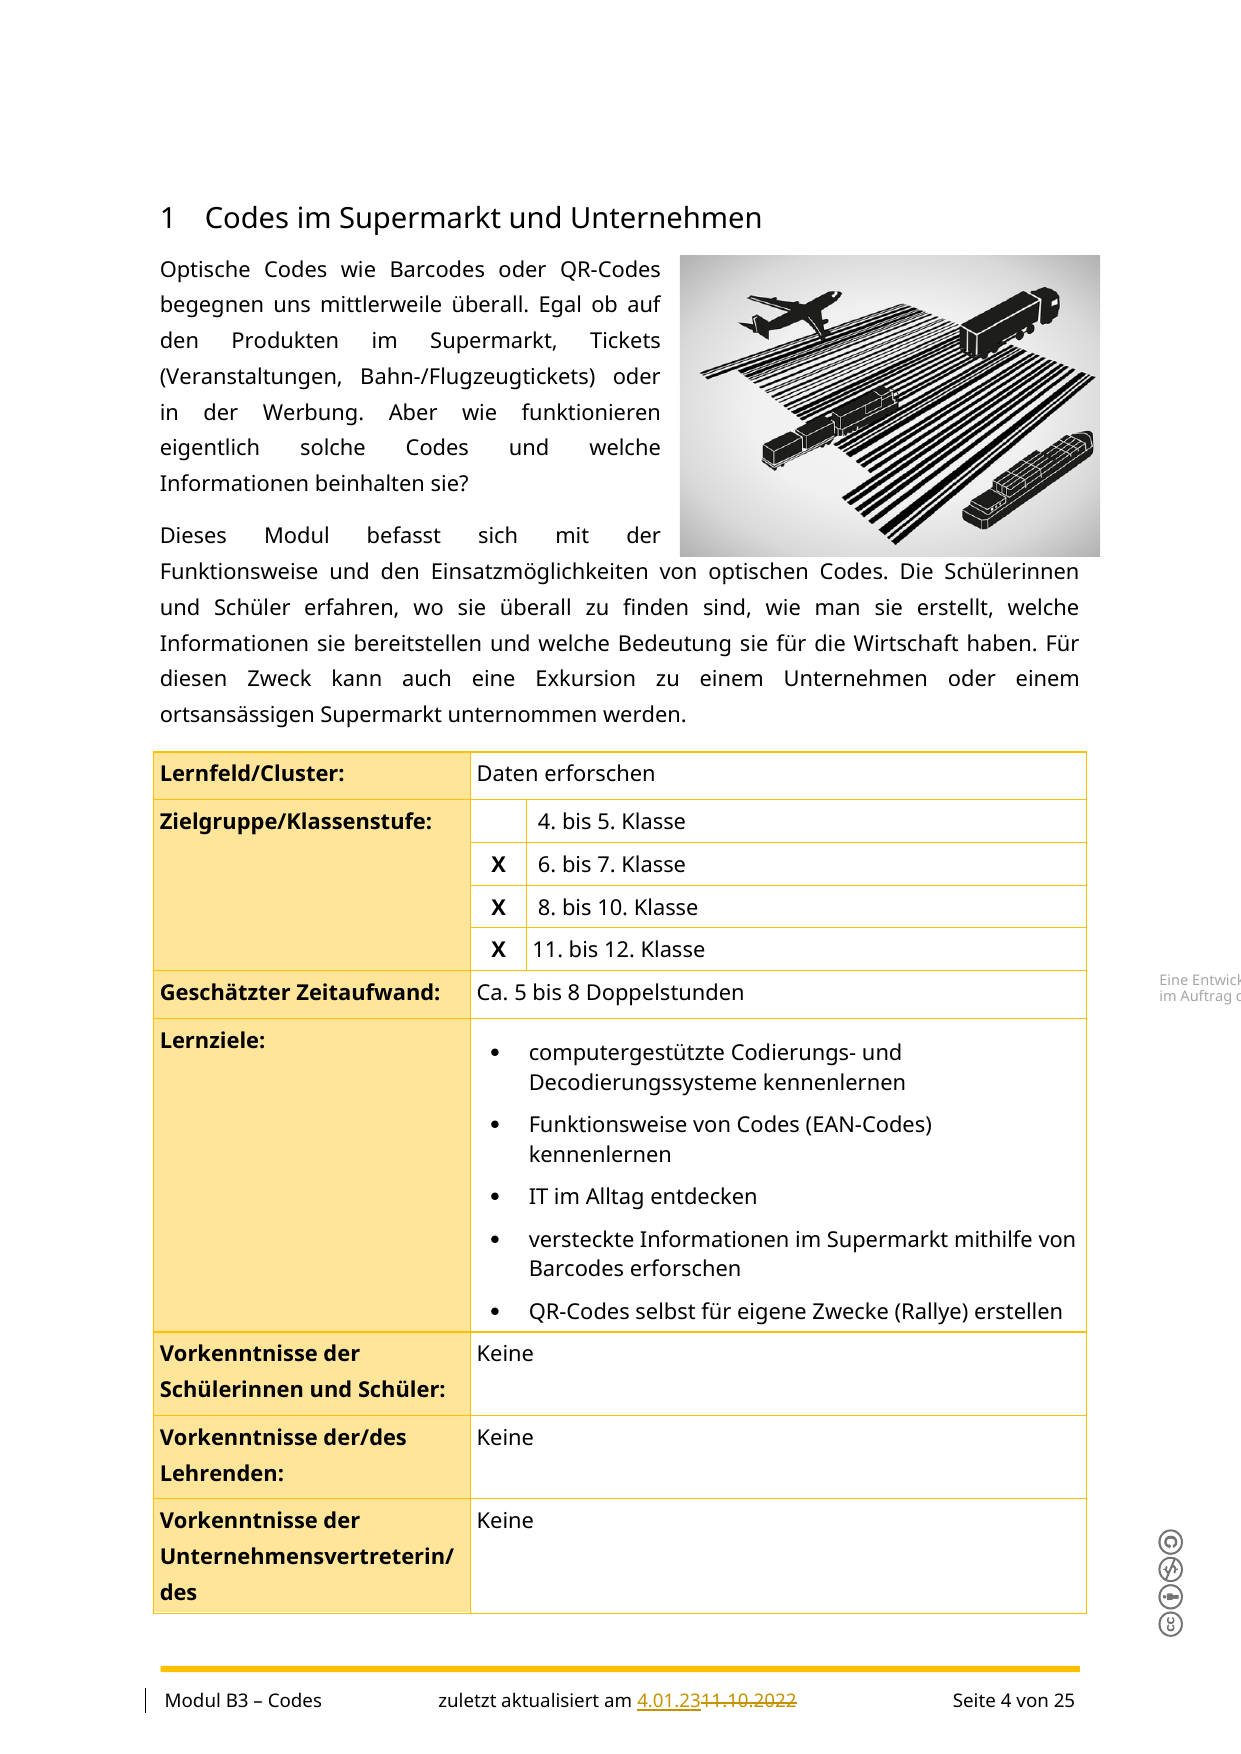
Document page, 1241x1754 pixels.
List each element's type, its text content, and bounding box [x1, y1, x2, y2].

table_cell Ca. 5 bis 8 Doppelstunden [471, 971, 1086, 1018]
table_cell X [471, 886, 526, 927]
table_cell 8. bis 10. Klasse [527, 886, 1086, 927]
table_cell Zielgruppe/Klassenstufe: [154, 800, 470, 970]
table_cell computergestützte Codierungs- und Decodierungssysteme kennenlernen Funktionsweise von Codes (EAN-Codes) kennenlernen IT im Alltag entdecken versteckte Informationen im Supermarkt mithilfe von Barcodes erforschen QR-Codes selbst für eigene Zwecke (Rallye) erstellen [471, 1019, 1086, 1331]
table_cell Keine [471, 1333, 1086, 1415]
table_header Lernfeld/Cluster: [154, 753, 470, 799]
table_cell 4. bis 5. Klasse [527, 800, 1086, 842]
text Dieses Modul befasst sich mit der Funktionsweise und den Einsatzmöglichkeiten von optischen Codes. Die Schülerinnen und Schüler erfahren, wo sie überall zu finden sind, wie man sie erstellt, welche Informationen sie bereitstellen und welche Bedeutung sie für die Wirtschaft haben. Für diesen Zweck kann auch eine Exkursion zu einem Unternehmen oder einem ortsansässigen Supermarkt unternommen werden. [159, 520, 1081, 729]
table_cell X [471, 928, 526, 970]
table_header Daten erforschen [471, 753, 1086, 799]
subtitle Codes im Supermarkt und Unternehmen [159, 197, 1081, 237]
table_cell [471, 800, 526, 842]
text Optische Codes wie Barcodes oder QR-Codes begegnen uns mittlerweile überall. Egal ob auf den Produkten im Supermarkt, Tickets (Veranstaltungen, Bahn-/Flugzeugtickets) oder in der Werbung. Aber wie funktionieren eigentlich solche Codes und welche Informationen beinhalten sie? [159, 254, 1081, 498]
table_cell Vorkenntnisse der Schülerinnen und Schüler: [154, 1333, 470, 1415]
table_cell Geschätzter Zeitaufwand: [154, 971, 470, 1018]
table_cell Keine [471, 1499, 1086, 1612]
table_cell 6. bis 7. Klasse [527, 843, 1086, 884]
table_cell Keine [471, 1416, 1086, 1498]
picture [678, 255, 1100, 555]
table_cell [154, 1499, 470, 1612]
table_cell Lernziele: [154, 1019, 470, 1331]
table_cell 11. bis 12. Klasse [527, 928, 1086, 970]
table_cell X [471, 843, 526, 884]
table_cell Vorkenntnisse der/des Lehrenden: [154, 1416, 470, 1498]
